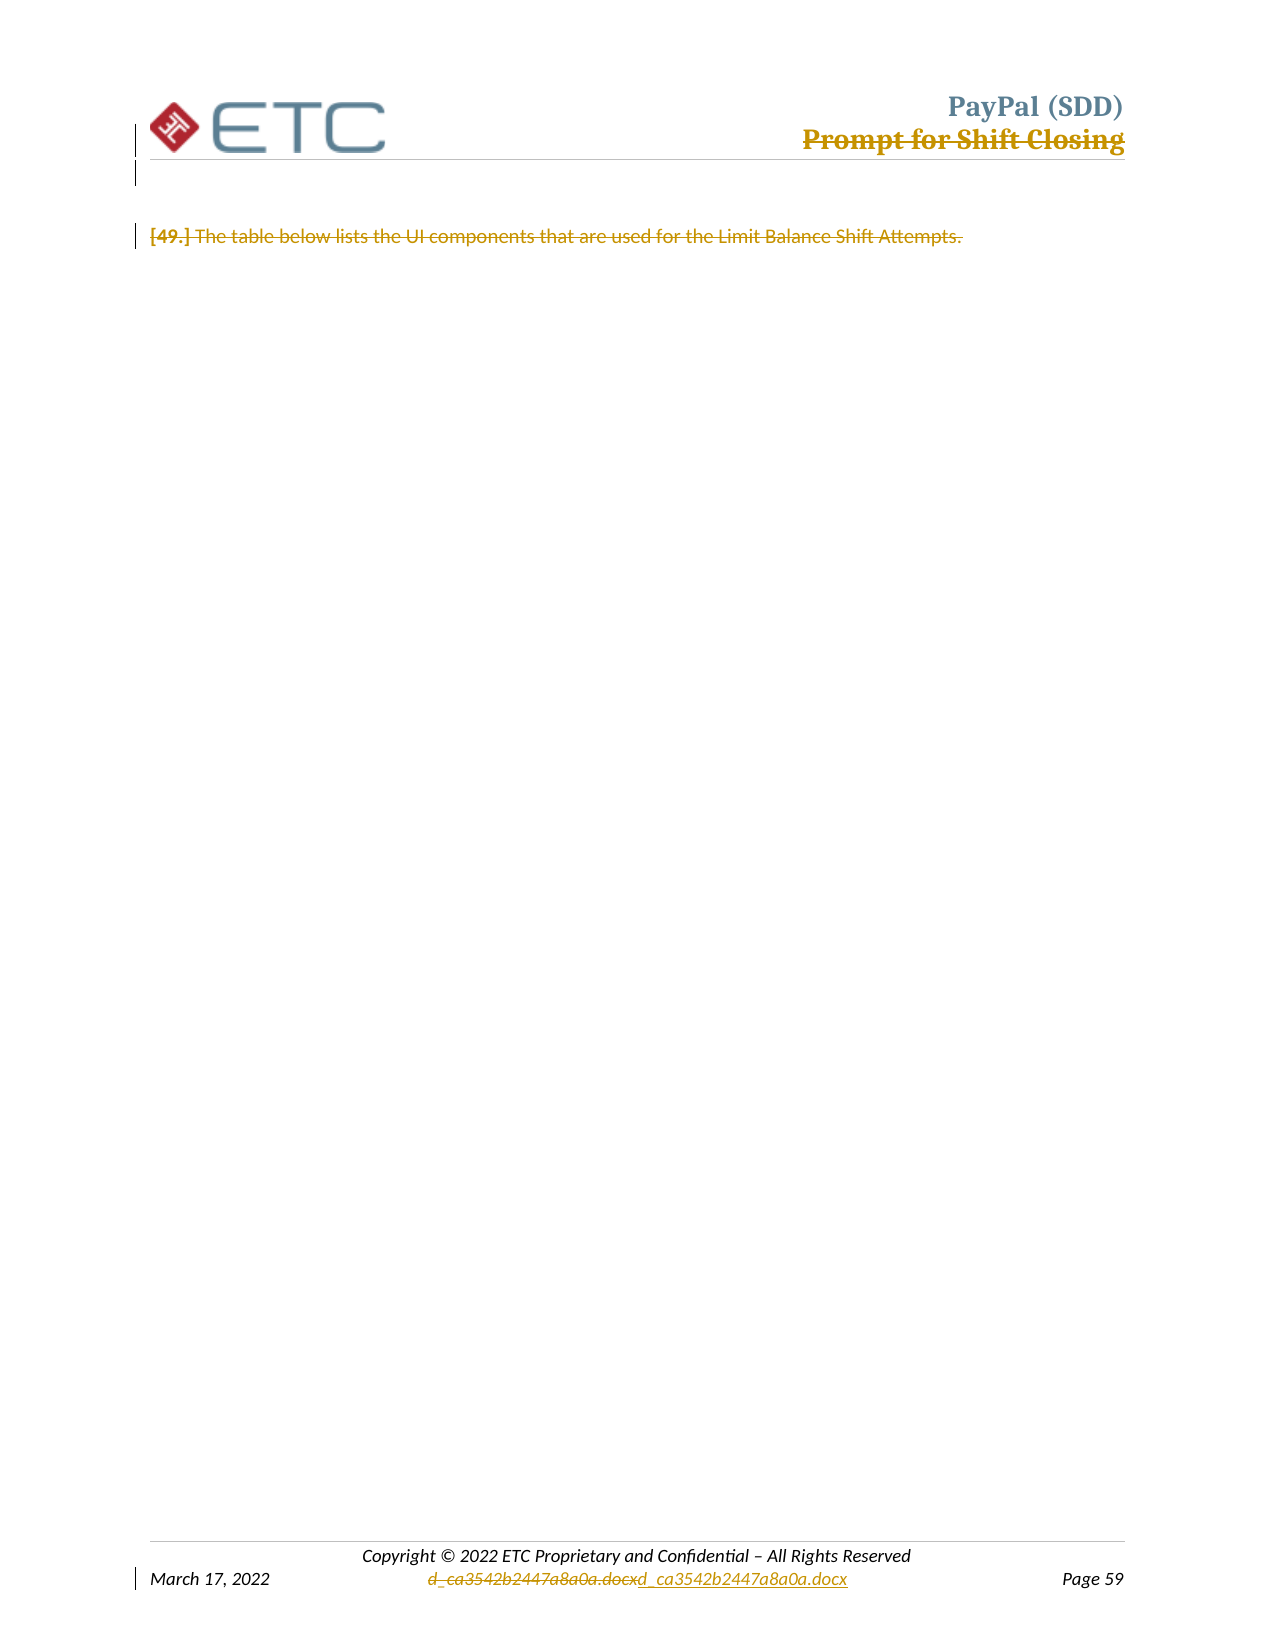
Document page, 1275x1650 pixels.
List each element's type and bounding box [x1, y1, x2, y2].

picture [150, 102, 386, 153]
